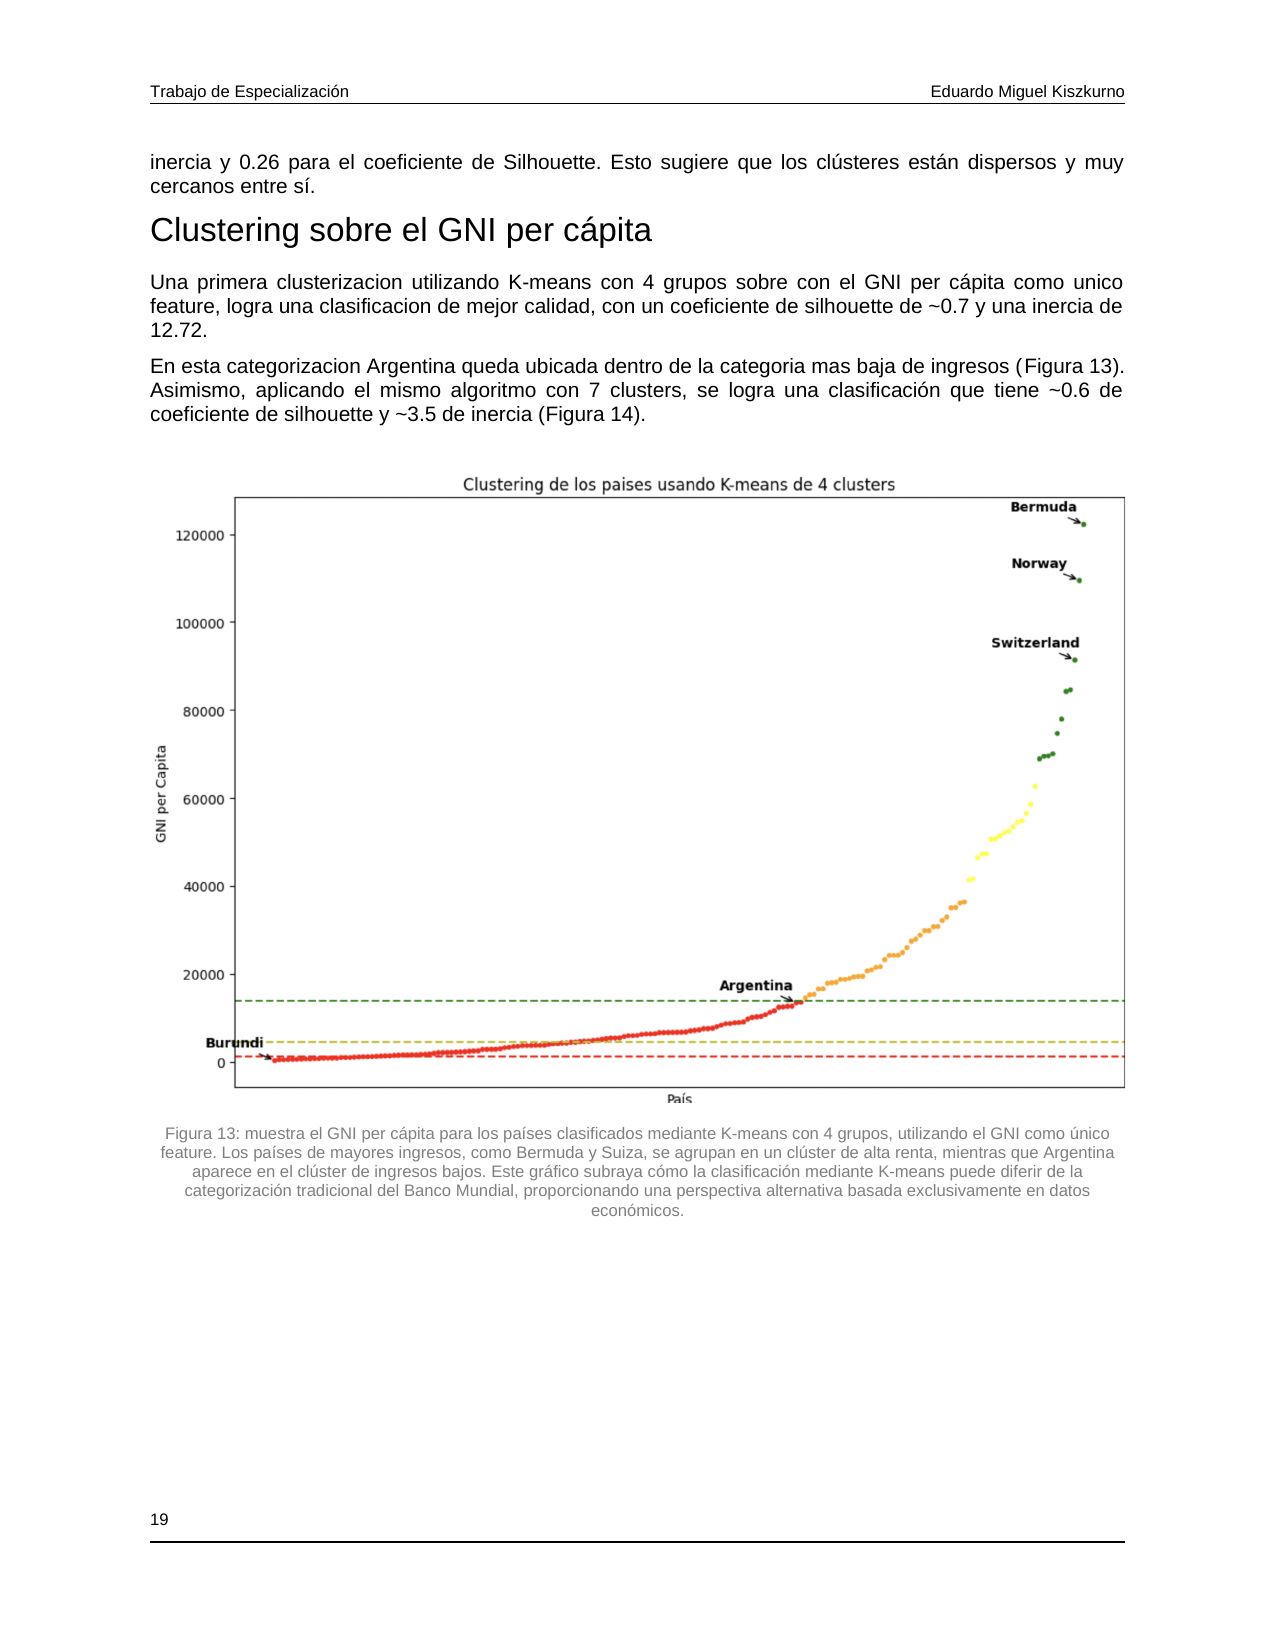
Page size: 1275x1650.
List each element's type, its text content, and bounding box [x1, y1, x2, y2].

picture [150, 475, 1125, 1103]
text Una primera clusterizacion utilizando K-means con 4 grupos sobre con el GNI per cápita como unico feature, logra una clasificacion de mejor calidad, con un coeficiente de silhouette de ~0.7 y una inercia de 12.72. [150, 270, 1125, 342]
text En esta categorizacion Argentina queda ubicada dentro de la categoria mas baja de ingresos (Figura 13). Asimismo, aplicando el mismo algoritmo con 7 clusters, se logra una clasificación que tiene ~0.6 de coeficiente de silhouette y ~3.5 de inercia (Figura 14). [150, 354, 1125, 426]
text Figura 13: muestra el GNI per cápita para los países clasificados mediante K-means con 4 grupos, utilizando el GNI como único feature. Los países de mayores ingresos, como Bermuda y Suiza, se agrupan en un clúster de alta renta, mientras que Argentina aparece en el clúster de ingresos bajos. Este gráfico subraya cómo la clasificación mediante K-means puede diferir de la categorización tradicional del Banco Mundial, proporcionando una perspectiva alternativa basada exclusivamente en datos económicos. [150, 1124, 1125, 1219]
subtitle Clustering sobre el GNI per cápita [150, 210, 1125, 249]
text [150, 150, 1125, 198]
